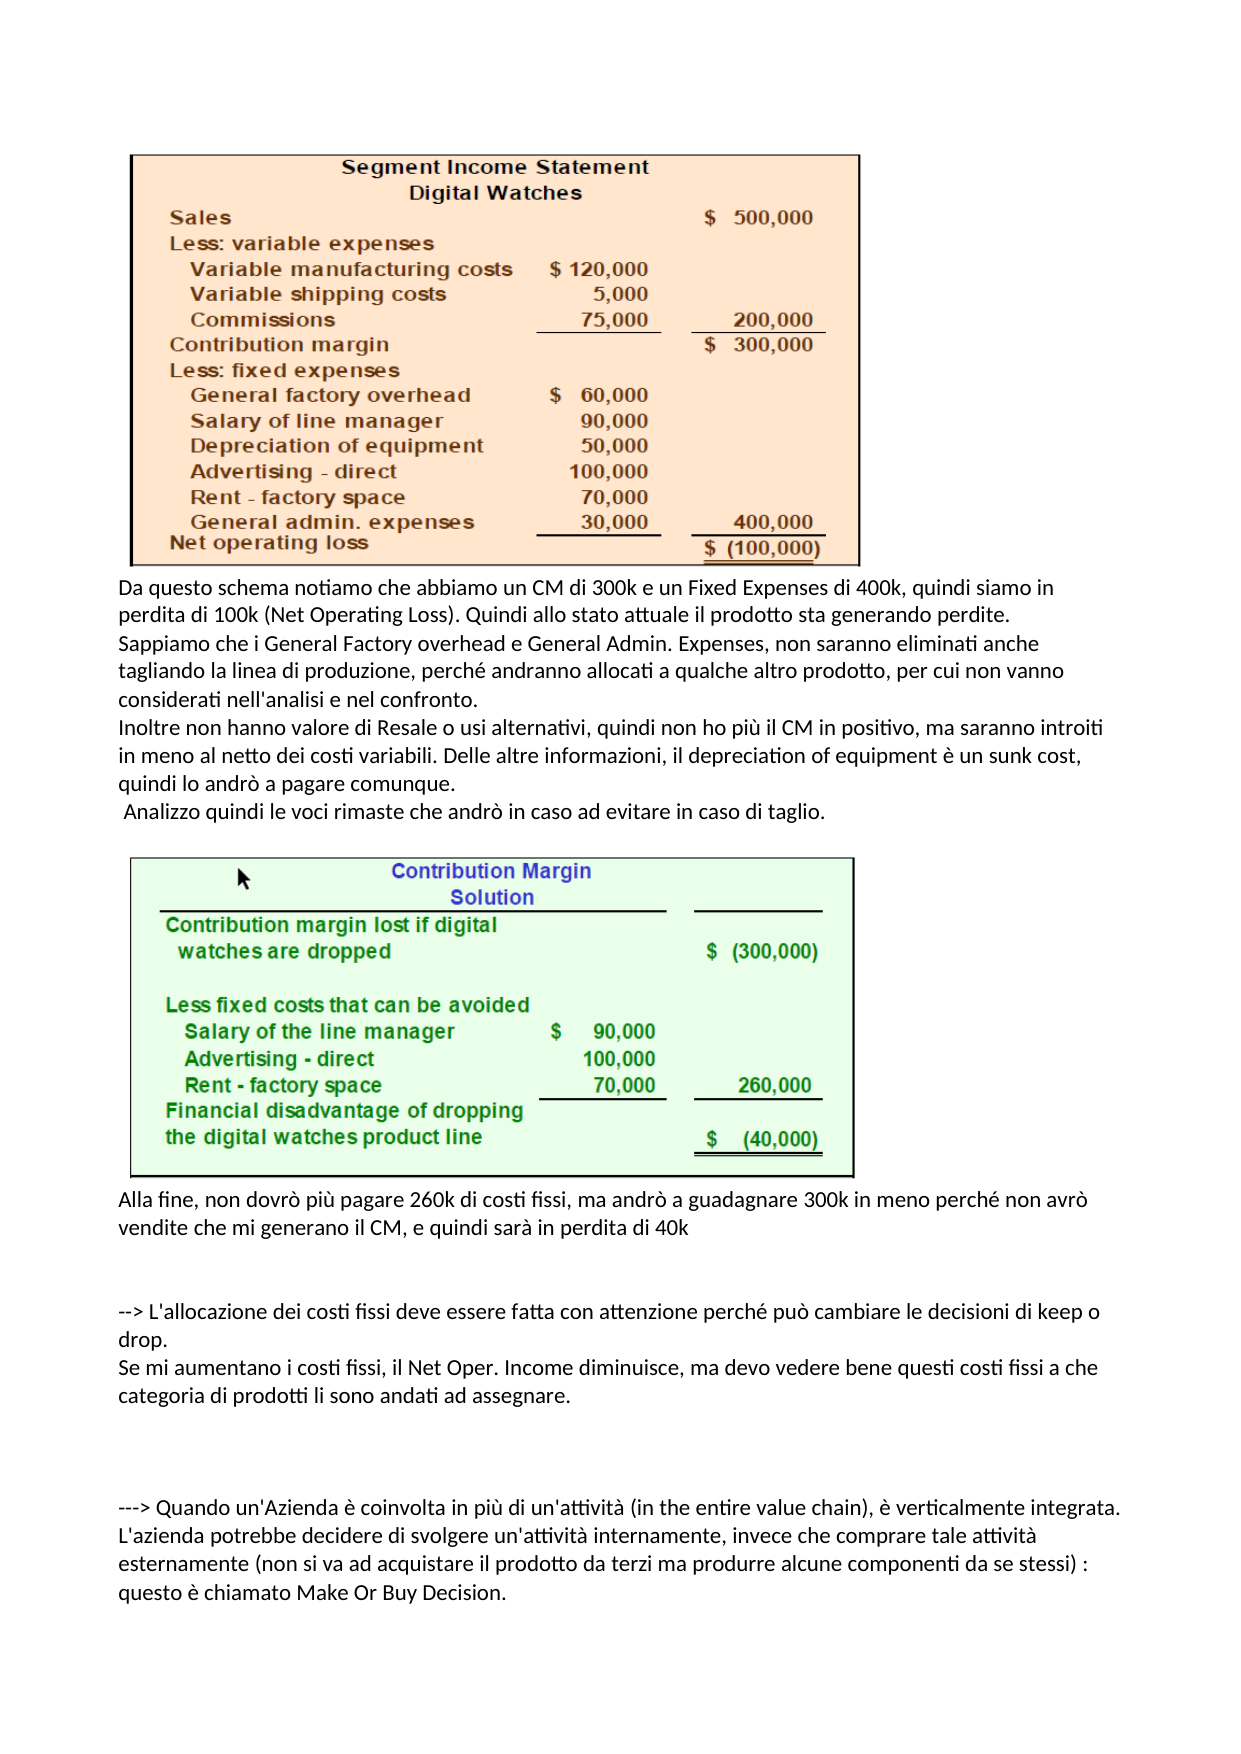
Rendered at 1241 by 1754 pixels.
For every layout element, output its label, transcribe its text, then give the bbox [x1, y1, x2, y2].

text L'azienda potrebbe decidere di svolgere un'attività internamente, invece che comprare tale attività esternamente (non si va ad acquistare il prodotto da terzi ma produrre alcune componenti da se stessi) : questo è chiamato Make Or Buy Decision. [118, 1522, 1122, 1606]
text Alla fine, non dovrò più pagare 260k di costi fissi, ma andrò a guadagnare 300k in meno perché non avrò vendite che mi generano il CM, e quindi sarà in perdita di 40k [118, 1185, 1122, 1241]
picture [118, 147, 869, 573]
text ---> Quando un'Azienda è coinvolta in più di un'attività (in the entire value chain), è verticalmente integrata. [118, 1493, 1122, 1522]
text Inoltre non hanno valore di Resale o usi alternativi, quindi non ho più il CM in positivo, ma saranno introiti in meno al netto dei costi variabili. Delle altre informazioni, il depreciation of equipment è un sunk cost, quindi lo andrò a pagare comunque. [118, 713, 1122, 797]
text Se mi aumentano i costi fissi, il Net Oper. Income diminuisce, ma devo vedere bene questi costi fissi a che categoria di prodotti li sono andati ad assegnare. [118, 1353, 1122, 1409]
text --> L'allocazione dei costi fissi deve essere fatta con attenzione perché può cambiare le decisioni di keep o drop. [118, 1297, 1122, 1353]
text Da questo schema notiamo che abbiamo un CM di 300k e un Fixed Expenses di 400k, quindi siamo in perdita di 100k (Net Operating Loss). Quindi allo stato attuale il prodotto sta generando perdite. [118, 573, 1122, 629]
picture [118, 852, 869, 1186]
text Analizzo quindi le voci rimaste che andrò in caso ad evitare in caso di taglio. [118, 797, 1122, 825]
text Sappiamo che i General Factory overhead e General Admin. Expenses, non saranno eliminati anche tagliando la linea di produzione, perché andranno allocati a qualche altro prodotto, per cui non vanno considerati nell'analisi e nel confronto. [118, 629, 1122, 713]
